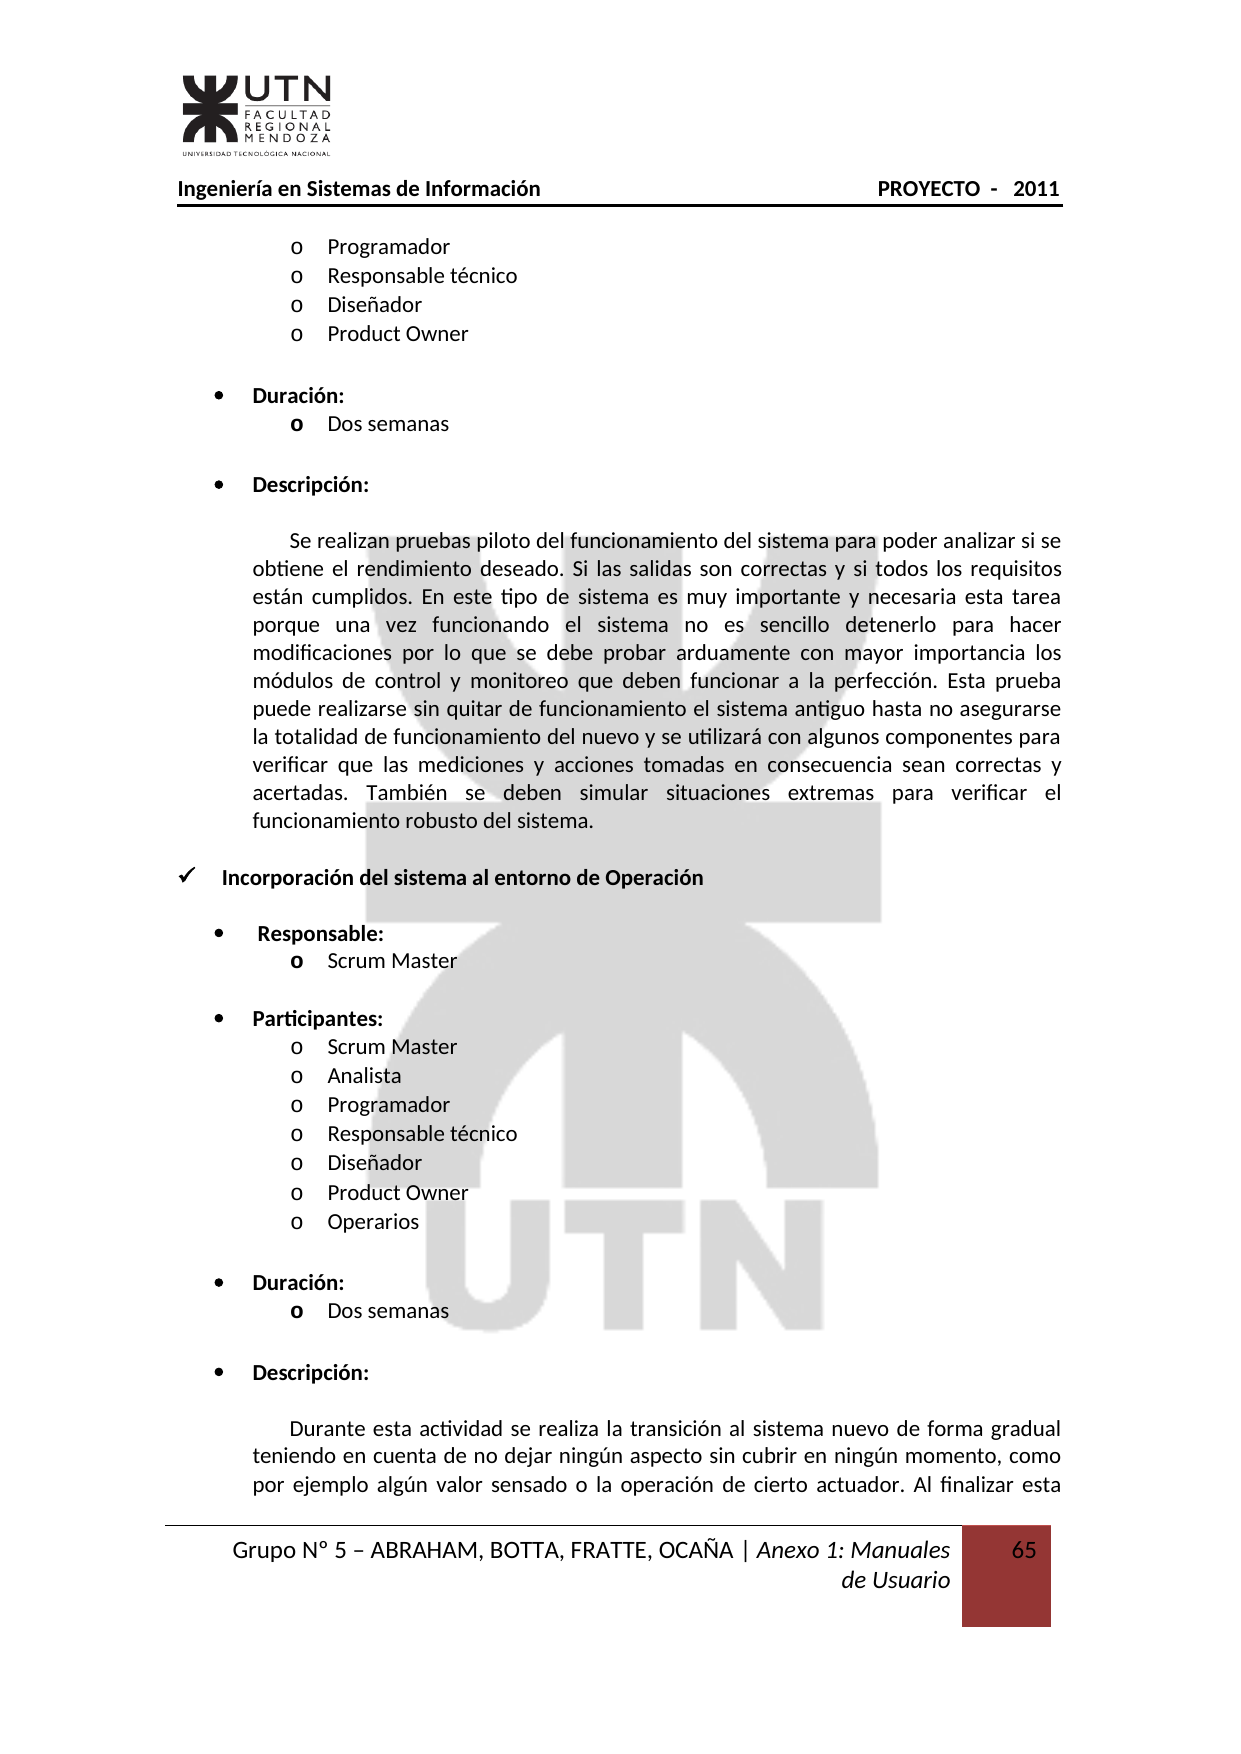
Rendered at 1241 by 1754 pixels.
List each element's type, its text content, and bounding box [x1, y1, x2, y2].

list Descripción: [215, 470, 1063, 498]
list Analista [290, 1061, 1063, 1090]
list Diseñador [290, 290, 1063, 319]
list Responsable técnico [290, 261, 1063, 290]
list Product Owner [290, 1178, 1063, 1207]
list Scrum Master [290, 947, 1063, 976]
list Responsable técnico [290, 1119, 1063, 1148]
list Diseñador [290, 1148, 1063, 1178]
list Product Owner [290, 319, 1063, 349]
list Programador [290, 1090, 1063, 1119]
list Programador [290, 232, 1063, 261]
list Incorporación del sistema al entorno de Operación [177, 863, 1063, 891]
list Scrum Master [290, 1032, 1063, 1061]
list Duración: [215, 1268, 1063, 1296]
list Dos semanas [290, 1296, 1063, 1325]
list Se realizan pruebas piloto del funcionamiento del sistema para poder analizar si se obtiene el rendimiento deseado. Si las salidas son correctas y si todos los requisitos están cumplidos. En este tipo de sistema es muy importante y necesaria esta tarea porque una vez funcionando el sistema no es sencillo detenerlo para hacer modificaciones por lo que se debe probar arduamente con mayor importancia los módulos de control y monitoreo que deben funcionar a la perfección. Esta prueba puede realizarse sin quitar de funcionamiento el sistema antiguo hasta no asegurarse la totalidad de funcionamiento del nuevo y se utilizará con algunos componentes para verificar que las mediciones y acciones tomadas en consecuencia sean correctas y acertadas. También se deben simular situaciones extremas para verificar el funcionamiento robusto del sistema. [252, 526, 1063, 834]
list Dos semanas [290, 409, 1063, 438]
list Operarios [290, 1207, 1063, 1236]
list Participantes: [215, 1004, 1063, 1032]
list Duración: [215, 381, 1063, 409]
list Responsable: [215, 919, 1063, 947]
list Descripción: [215, 1358, 1063, 1386]
picture [177, 73, 334, 162]
